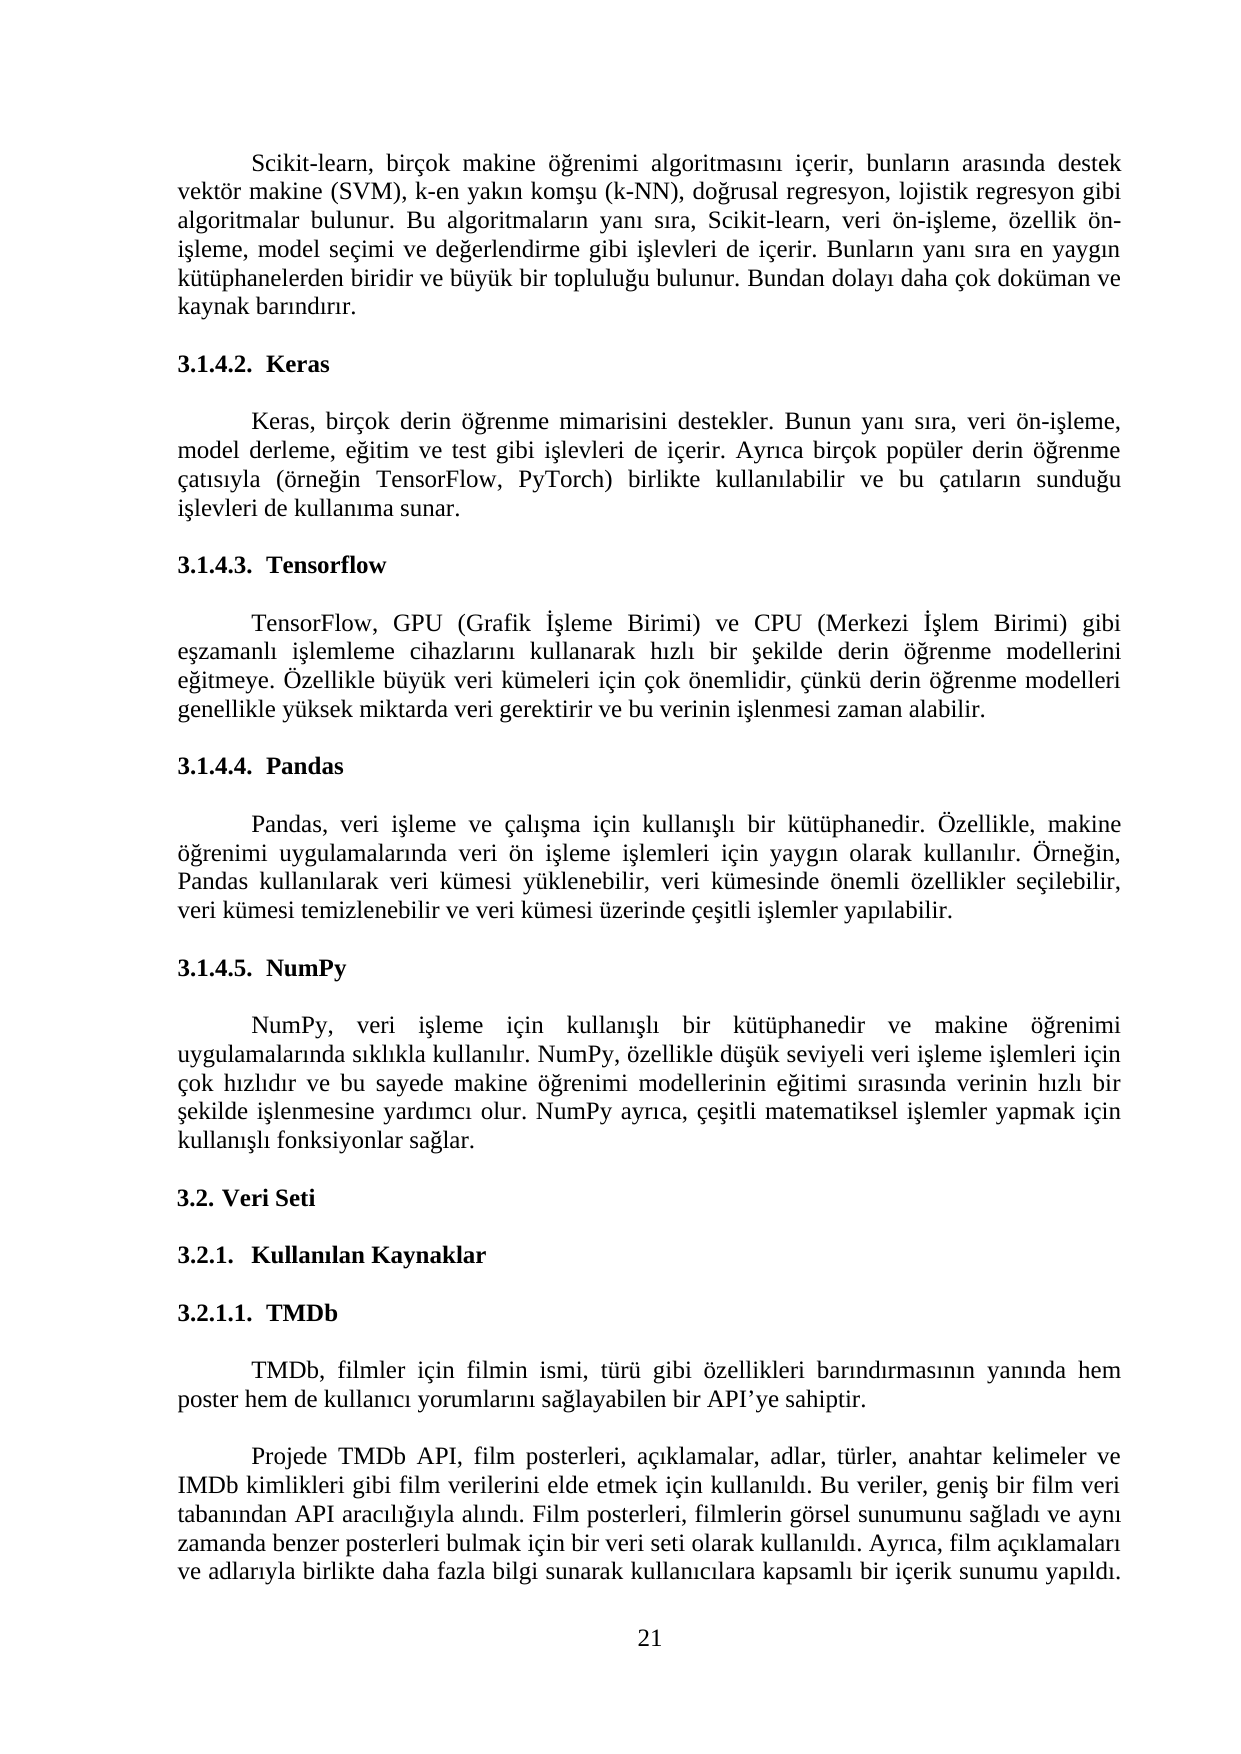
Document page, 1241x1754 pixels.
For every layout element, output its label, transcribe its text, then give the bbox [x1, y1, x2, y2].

text Pandas, veri işleme ve çalışma için kullanışlı bir kütüphanedir. Özellikle, makine öğrenimi uygulamalarında veri ön işleme işlemleri için yaygın olarak kullanılır. Örneğin, Pandas kullanılarak veri kümesi yüklenebilir, veri kümesinde önemli özellikler seçilebilir, veri kümesi temizlenebilir ve veri kümesi üzerinde çeşitli işlemler yapılabilir. [177, 809, 1122, 924]
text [177, 1441, 1122, 1585]
list TMDb [177, 1298, 1122, 1326]
text TMDb, filmler için filmin ismi, türü gibi özellikleri barındırmasının yanında hem poster hem de kullanıcı yorumlarını sağlayabilen bir API’ye sahiptir. [177, 1355, 1122, 1413]
text Scikit-learn, birçok makine öğrenimi algoritmasını içerir, bunların arasında destek vektör makine (SVM), k-en yakın komşu (k-NN), doğrusal regresyon, lojistik regresyon gibi algoritmalar bulunur. Bu algoritmaların yanı sıra, Scikit-learn, veri ön-işleme, özellik ön-işleme, model seçimi ve değerlendirme gibi işlevleri de içerir. Bunların yanı sıra en yaygın kütüphanelerden biridir ve büyük bir topluluğu bulunur. Bundan dolayı daha çok doküman ve kaynak barındırır. [177, 148, 1122, 320]
list Tensorflow [177, 550, 1122, 579]
list Kullanılan Kaynaklar [177, 1240, 1122, 1269]
text Keras, birçok derin öğrenme mimarisini destekler. Bunun yanı sıra, veri ön-işleme, model derleme, eğitim ve test gibi işlevleri de içerir. Ayrıca birçok popüler derin öğrenme çatısıyla (örneğin TensorFlow, PyTorch) birlikte kullanılabilir ve bu çatıların sunduğu işlevleri de kullanıma sunar. [177, 406, 1122, 521]
list NumPy [177, 953, 1122, 981]
text TensorFlow, GPU (Grafik İşleme Birimi) ve CPU (Merkezi İşlem Birimi) gibi eşzamanlı işlemleme cihazlarını kullanarak hızlı bir şekilde derin öğrenme modellerini eğitmeye. Özellikle büyük veri kümeleri için çok önemlidir, çünkü derin öğrenme modelleri genellikle yüksek miktarda veri gerektirir ve bu verinin işlenmesi zaman alabilir. [177, 608, 1122, 723]
text NumPy, veri işleme için kullanışlı bir kütüphanedir ve makine öğrenimi uygulamalarında sıklıkla kullanılır. NumPy, özellikle düşük seviyeli veri işleme işlemleri için çok hızlıdır ve bu sayede makine öğrenimi modellerinin eğitimi sırasında verinin hızlı bir şekilde işlenmesine yardımcı olur. NumPy ayrıca, çeşitli matematiksel işlemler yapmak için kullanışlı fonksiyonlar sağlar. [177, 1010, 1122, 1154]
list Keras [177, 349, 1122, 378]
list Pandas [177, 751, 1122, 780]
list Veri Seti [177, 1183, 1122, 1211]
